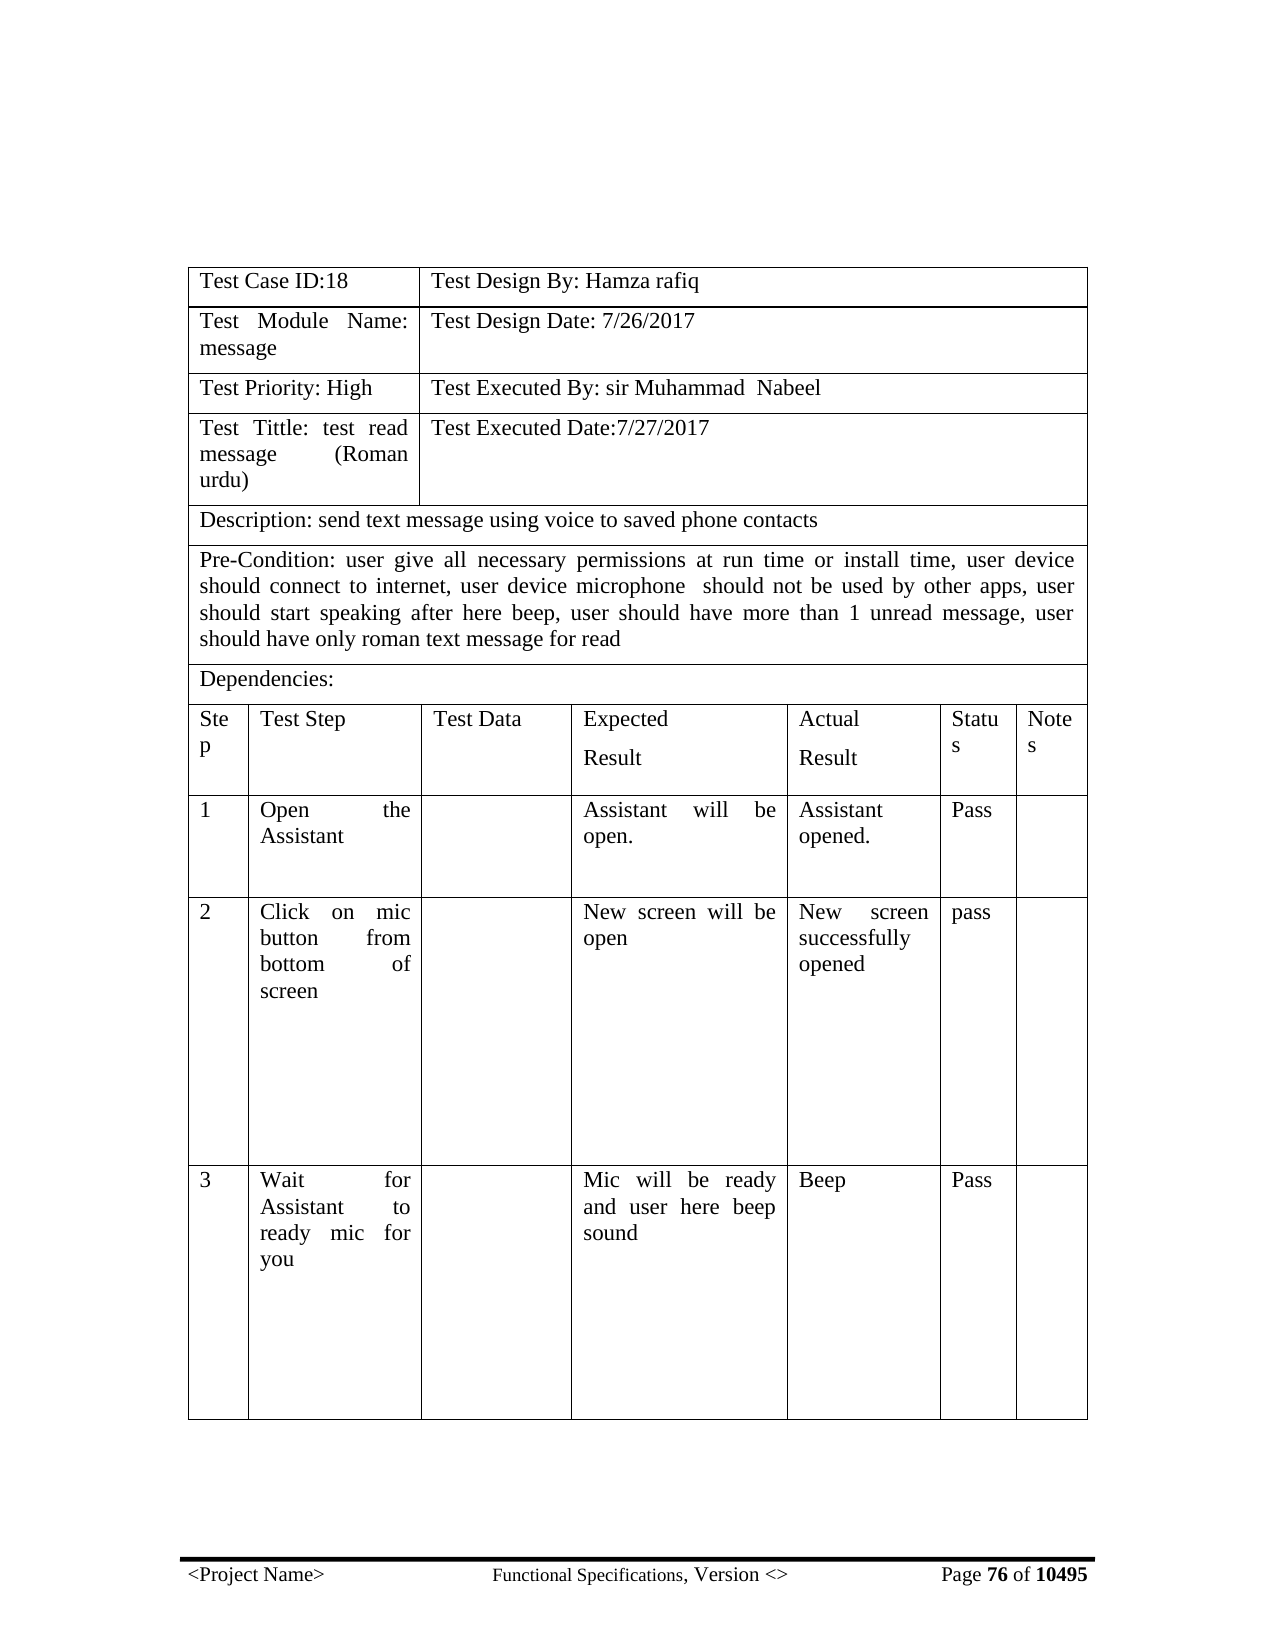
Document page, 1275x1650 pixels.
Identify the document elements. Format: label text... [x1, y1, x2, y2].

table_cell [1017, 898, 1087, 1165]
table_cell pass [941, 898, 1016, 1165]
table_cell Notes [1017, 705, 1087, 794]
table_cell Pass [941, 796, 1016, 897]
table_cell [1017, 796, 1087, 897]
table_cell Beep [788, 1166, 940, 1418]
table_cell Test Design Date: 7/26/2017 [420, 308, 1087, 373]
table_cell Description: send text message using voice to saved phone contacts [189, 506, 1087, 545]
table_cell 3 [189, 1166, 248, 1418]
table_cell New screen successfully opened [788, 898, 940, 1165]
table_cell Test Data [422, 705, 571, 794]
table_cell Expected Result [572, 705, 787, 794]
table_cell [422, 898, 571, 1165]
table_cell Test Executed Date:7/27/2017 [420, 414, 1087, 505]
table_cell Assistant opened. [788, 796, 940, 897]
table_cell [422, 796, 571, 897]
table_cell 1 [189, 796, 248, 897]
table_header Test Case ID:18 [189, 268, 419, 306]
table_header Test Design By: Hamza rafiq [420, 268, 1087, 306]
table_cell Test Step [249, 705, 421, 794]
table_cell Test Tittle: test read message (Roman urdu) [189, 414, 419, 505]
table_cell Test Priority: High [189, 374, 419, 413]
table_cell Test Module Name: message [189, 308, 419, 373]
table_cell Open the Assistant [249, 796, 421, 897]
table_cell [1017, 1166, 1087, 1418]
table_cell Pass [941, 1166, 1016, 1418]
table_cell 2 [189, 898, 248, 1165]
table_cell Wait for Assistant to ready mic for you [249, 1166, 421, 1418]
table_cell Mic will be ready and user here beep sound [572, 1166, 787, 1418]
table_cell Click on mic button from bottom of screen [249, 898, 421, 1165]
table_cell Step [189, 705, 248, 794]
table_cell Pre-Condition: user give all necessary permissions at run time or install time, user device should connect to internet, user device microphone should not be used by other apps, user should start speaking after here beep, user should have more than 1 unread message, user should have only roman text message for read [189, 546, 1087, 664]
table_cell Test Executed By: sir Muhammad Nabeel [420, 374, 1087, 413]
table_cell Actual Result [788, 705, 940, 794]
table_cell Dependencies: [189, 665, 1087, 704]
table_cell [422, 1166, 571, 1418]
table_cell Status [941, 705, 1016, 794]
table_cell New screen will be open [572, 898, 787, 1165]
table_cell Assistant will be open. [572, 796, 787, 897]
